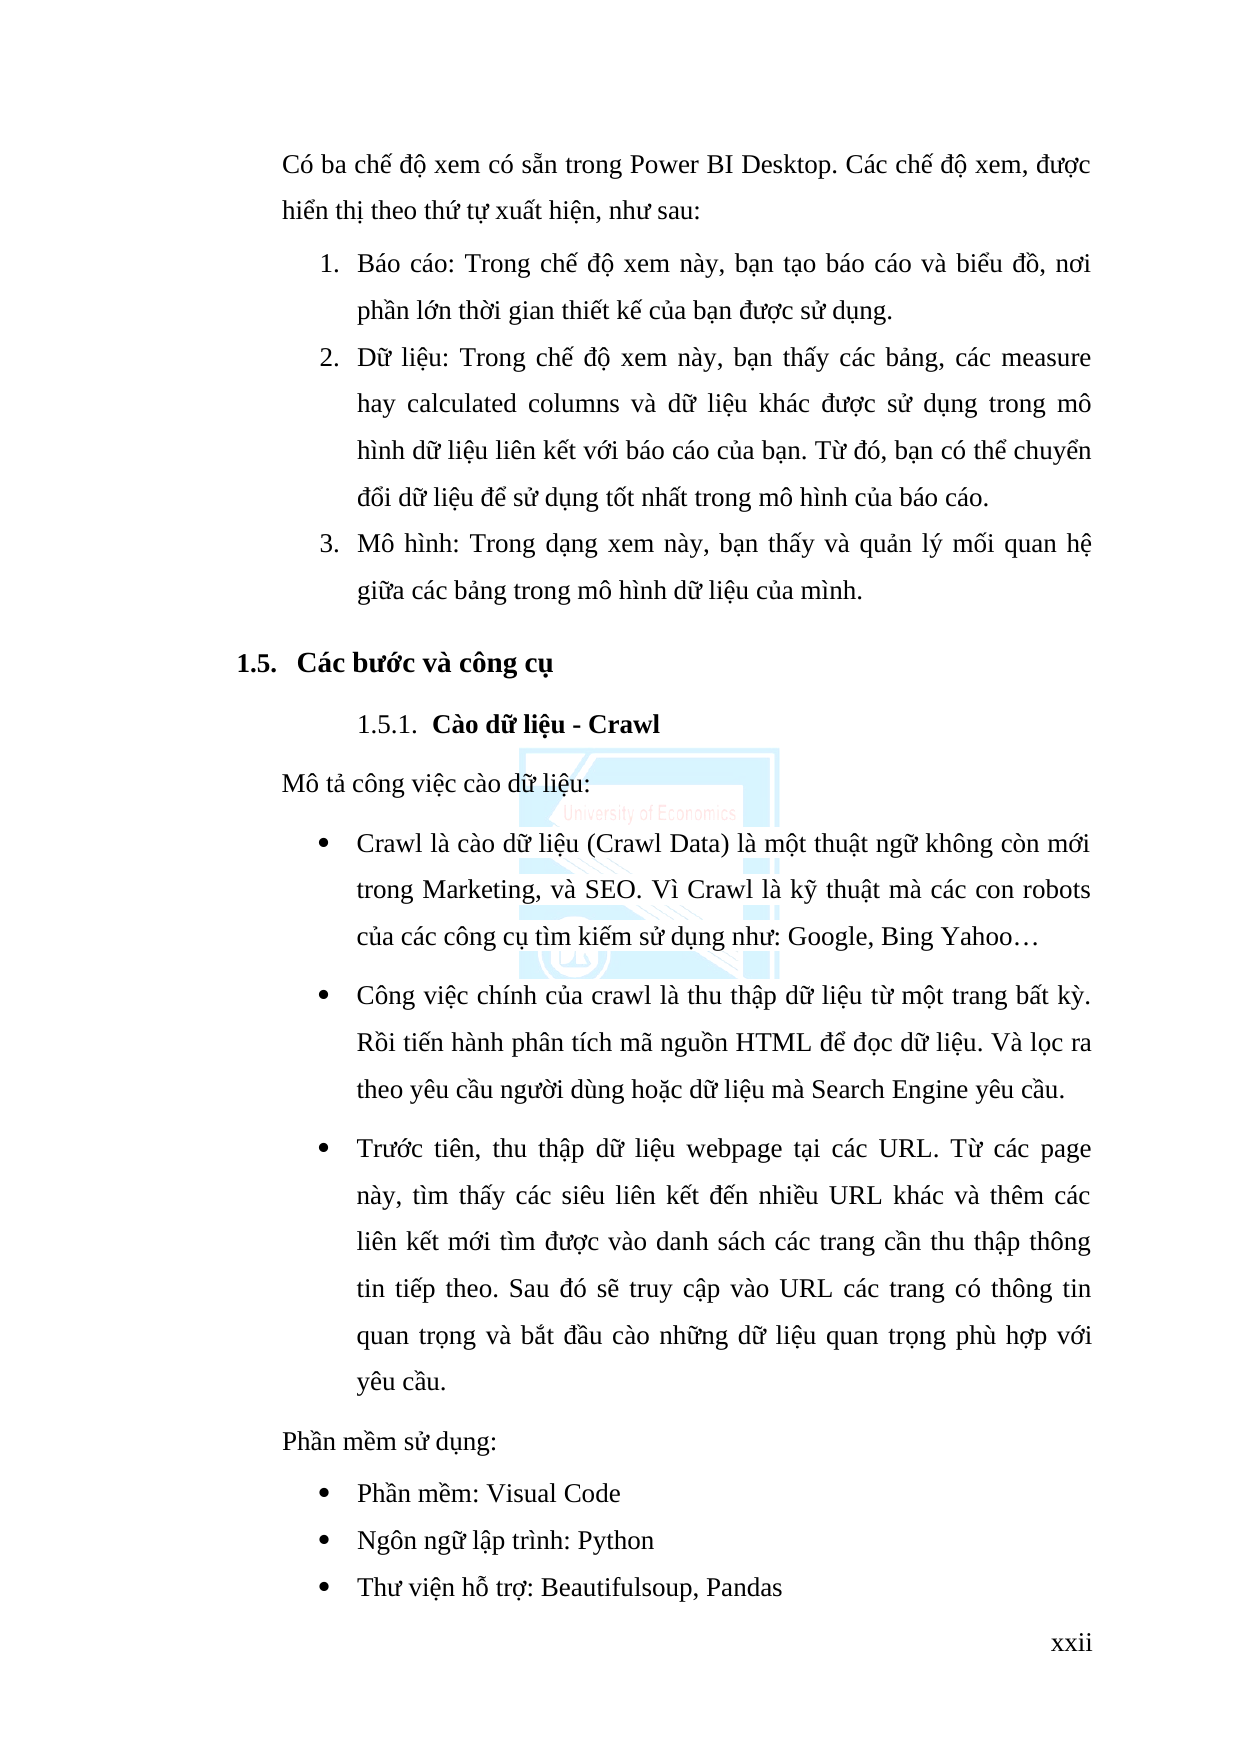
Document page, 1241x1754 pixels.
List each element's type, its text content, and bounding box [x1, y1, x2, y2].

list Trước tiên, thu thập dữ liệu webpage tại các URL. Từ các page này, tìm thấy các siêu liên kết đến nhiều URL khác và thêm các liên kết mới tìm được vào danh sách các trang cần thu thập thông tin tiếp theo. Sau đó sẽ truy cập vào URL các trang có thông tin quan trọng và bắt đầu cào những dữ liệu quan trọng phù hợp với yêu cầu. [319, 1132, 1092, 1397]
list Báo cáo: Trong chế độ xem này, bạn tạo báo cáo và biểu đồ, nơi phần lớn thời gian thiết kế của bạn được sử dụng. [319, 247, 1092, 325]
text Có ba chế độ xem có sẵn trong Power BI Desktop. Các chế độ xem, được hiển thị theo thứ tự xuất hiện, như sau: [282, 148, 1092, 226]
subtitle Các bước và công cụ [236, 646, 1092, 679]
list Ngôn ngữ lập trình: Python [319, 1524, 1092, 1556]
list Phần mềm: Visual Code [319, 1477, 1092, 1509]
list Mô hình: Trong dạng xem này, bạn thấy và quản lý mối quan hệ giữa các bảng trong mô hình dữ liệu của mình. [319, 527, 1092, 605]
list Mô tả công việc cào dữ liệu: [281, 768, 1092, 799]
list Dữ liệu: Trong chế độ xem này, bạn thấy các bảng, các measure hay calculated columns và dữ liệu khác được sử dụng trong mô hình dữ liệu liên kết với báo cáo của bạn. Từ đó, bạn có thể chuyển đổi dữ liệu để sử dụng tốt nhất trong mô hình của báo cáo. [319, 341, 1092, 512]
list Công việc chính của crawl là thu thập dữ liệu từ một trang bất kỳ. Rồi tiến hành phân tích mã nguồn HTML để đọc dữ liệu. Và lọc ra theo yêu cầu người dùng hoặc dữ liệu mà Search Engine yêu cầu. [319, 979, 1092, 1104]
list Phần mềm sử dụng: [207, 1424, 1092, 1456]
subtitle Cào dữ liệu - Crawl [282, 708, 1092, 739]
list Thư viện hỗ trợ: Beautifulsoup, Pandas [319, 1571, 1092, 1602]
list Crawl là cào dữ liệu (Crawl Data) là một thuật ngữ không còn mới trong Marketing, và SEO. Vì Crawl là kỹ thuật mà các con robots của các công cụ tìm kiếm sử dụng như: Google, Bing Yahoo… [319, 827, 1092, 951]
